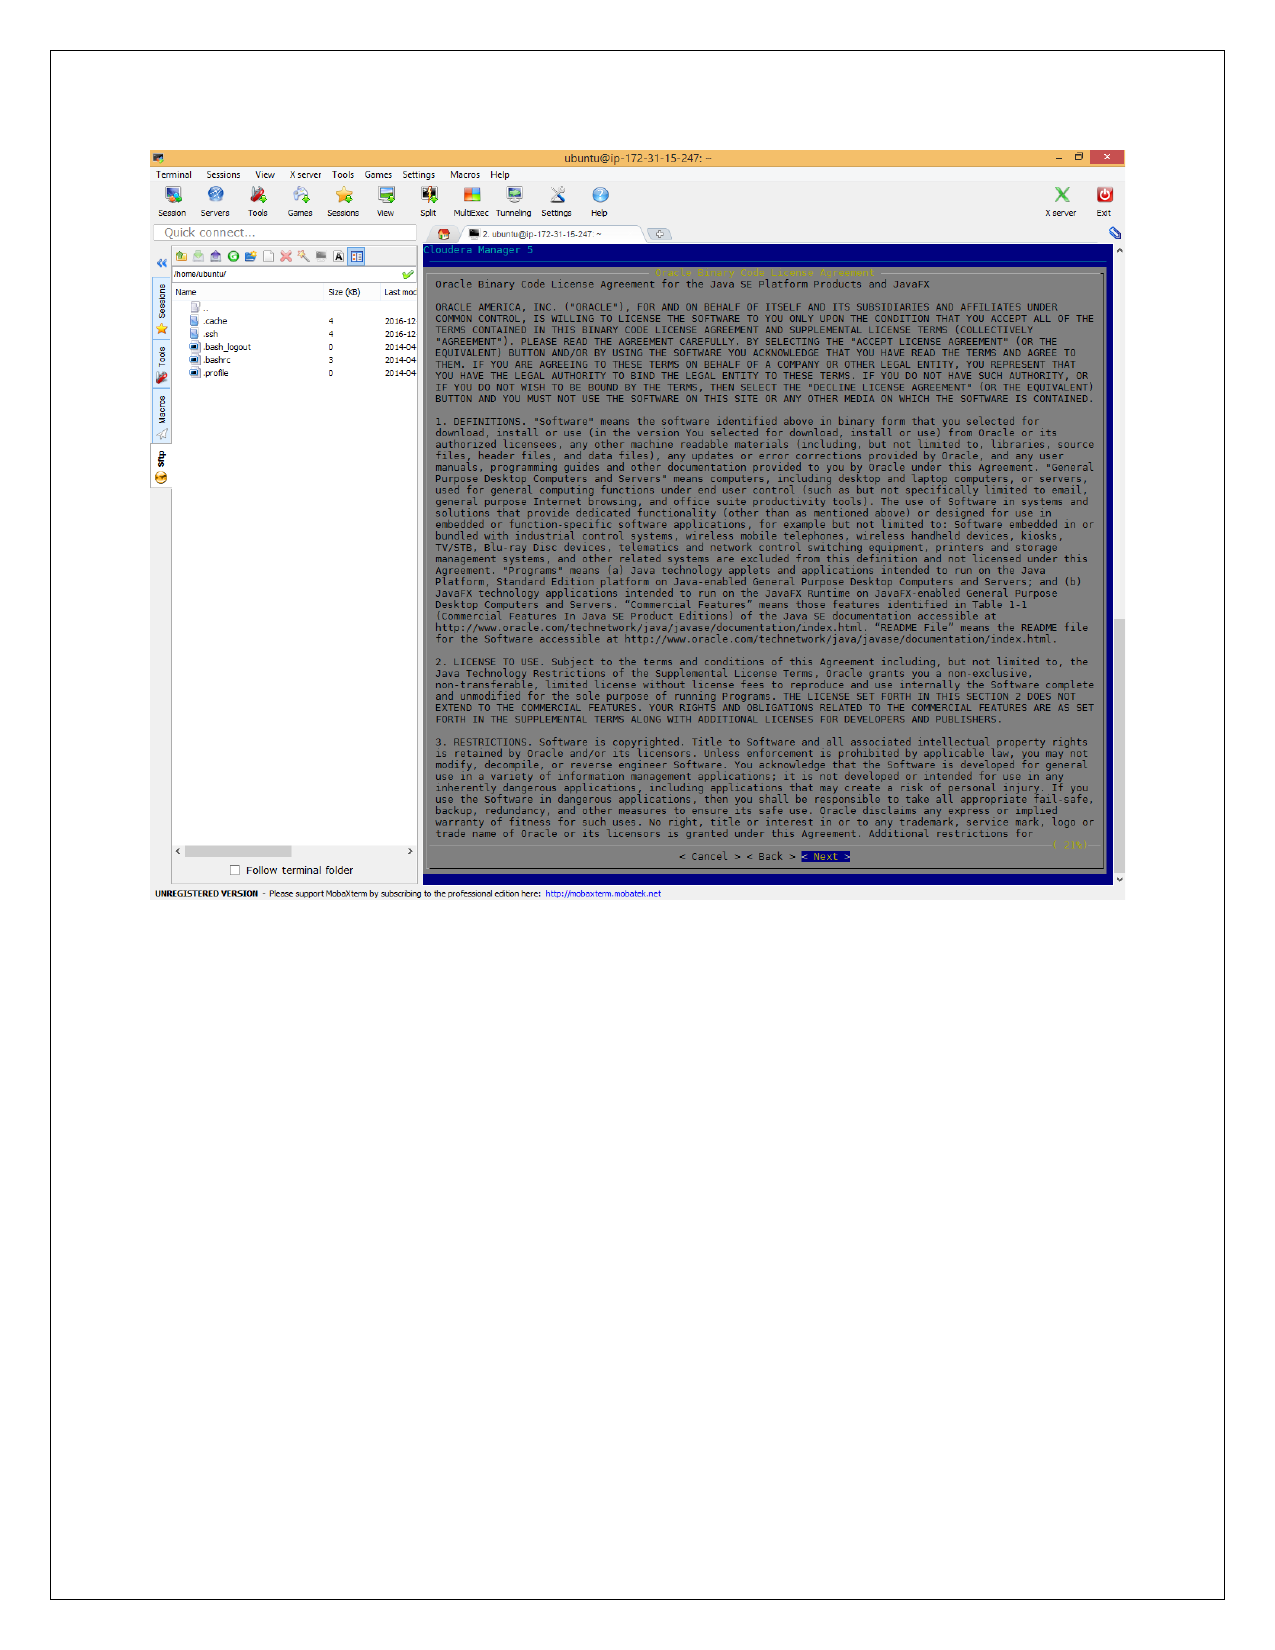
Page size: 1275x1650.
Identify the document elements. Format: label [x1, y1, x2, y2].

picture [150, 150, 1125, 900]
